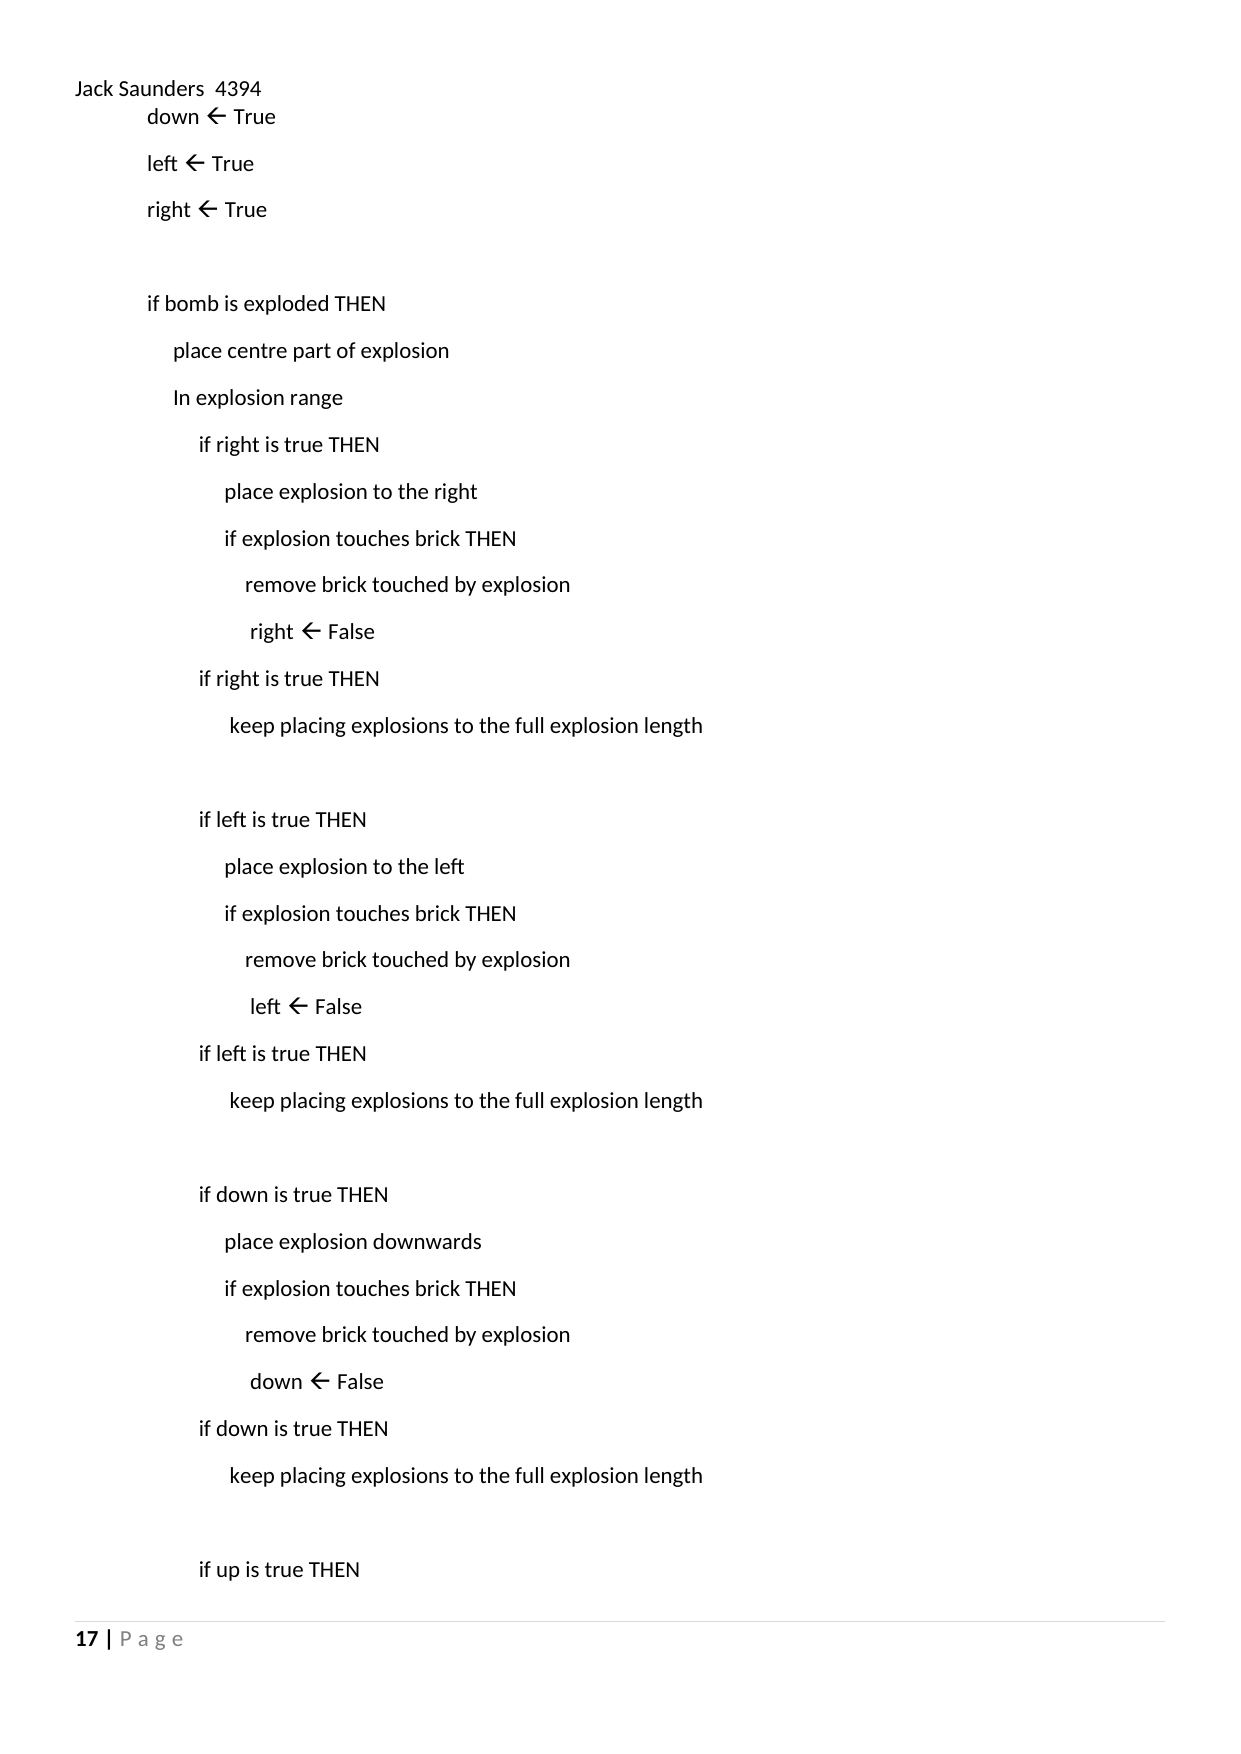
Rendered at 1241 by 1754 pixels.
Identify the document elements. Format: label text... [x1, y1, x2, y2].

text left False [75, 992, 1165, 1020]
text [75, 1461, 1165, 1489]
text if right is true THEN [75, 430, 1165, 458]
text down False [75, 1367, 1165, 1395]
text keep placing explosions to the full explosion length [75, 711, 1165, 739]
text if down is true THEN [75, 1414, 1165, 1442]
text remove brick touched by explosion [75, 946, 1165, 973]
text if left is true THEN [75, 805, 1165, 833]
text if down is true THEN [75, 1180, 1165, 1208]
text if explosion touches brick THEN [75, 899, 1165, 927]
text place explosion downwards [75, 1227, 1165, 1255]
text down True [75, 102, 1165, 130]
text place explosion to the right [75, 477, 1165, 505]
text remove brick touched by explosion [75, 1321, 1165, 1348]
text if bomb is exploded THEN [75, 289, 1165, 317]
text remove brick touched by explosion [75, 571, 1165, 598]
text if right is true THEN [75, 664, 1165, 692]
text In explosion range [75, 383, 1165, 411]
text place explosion to the left [75, 852, 1165, 880]
text if up is true THEN [75, 1555, 1165, 1583]
text right True [75, 196, 1165, 223]
text left True [75, 149, 1165, 177]
text if left is true THEN [75, 1039, 1165, 1067]
text if explosion touches brick THEN [75, 1274, 1165, 1302]
text keep placing explosions to the full explosion length [75, 1086, 1165, 1114]
text right False [75, 617, 1165, 645]
text place centre part of explosion [75, 336, 1165, 364]
text if explosion touches brick THEN [75, 524, 1165, 552]
